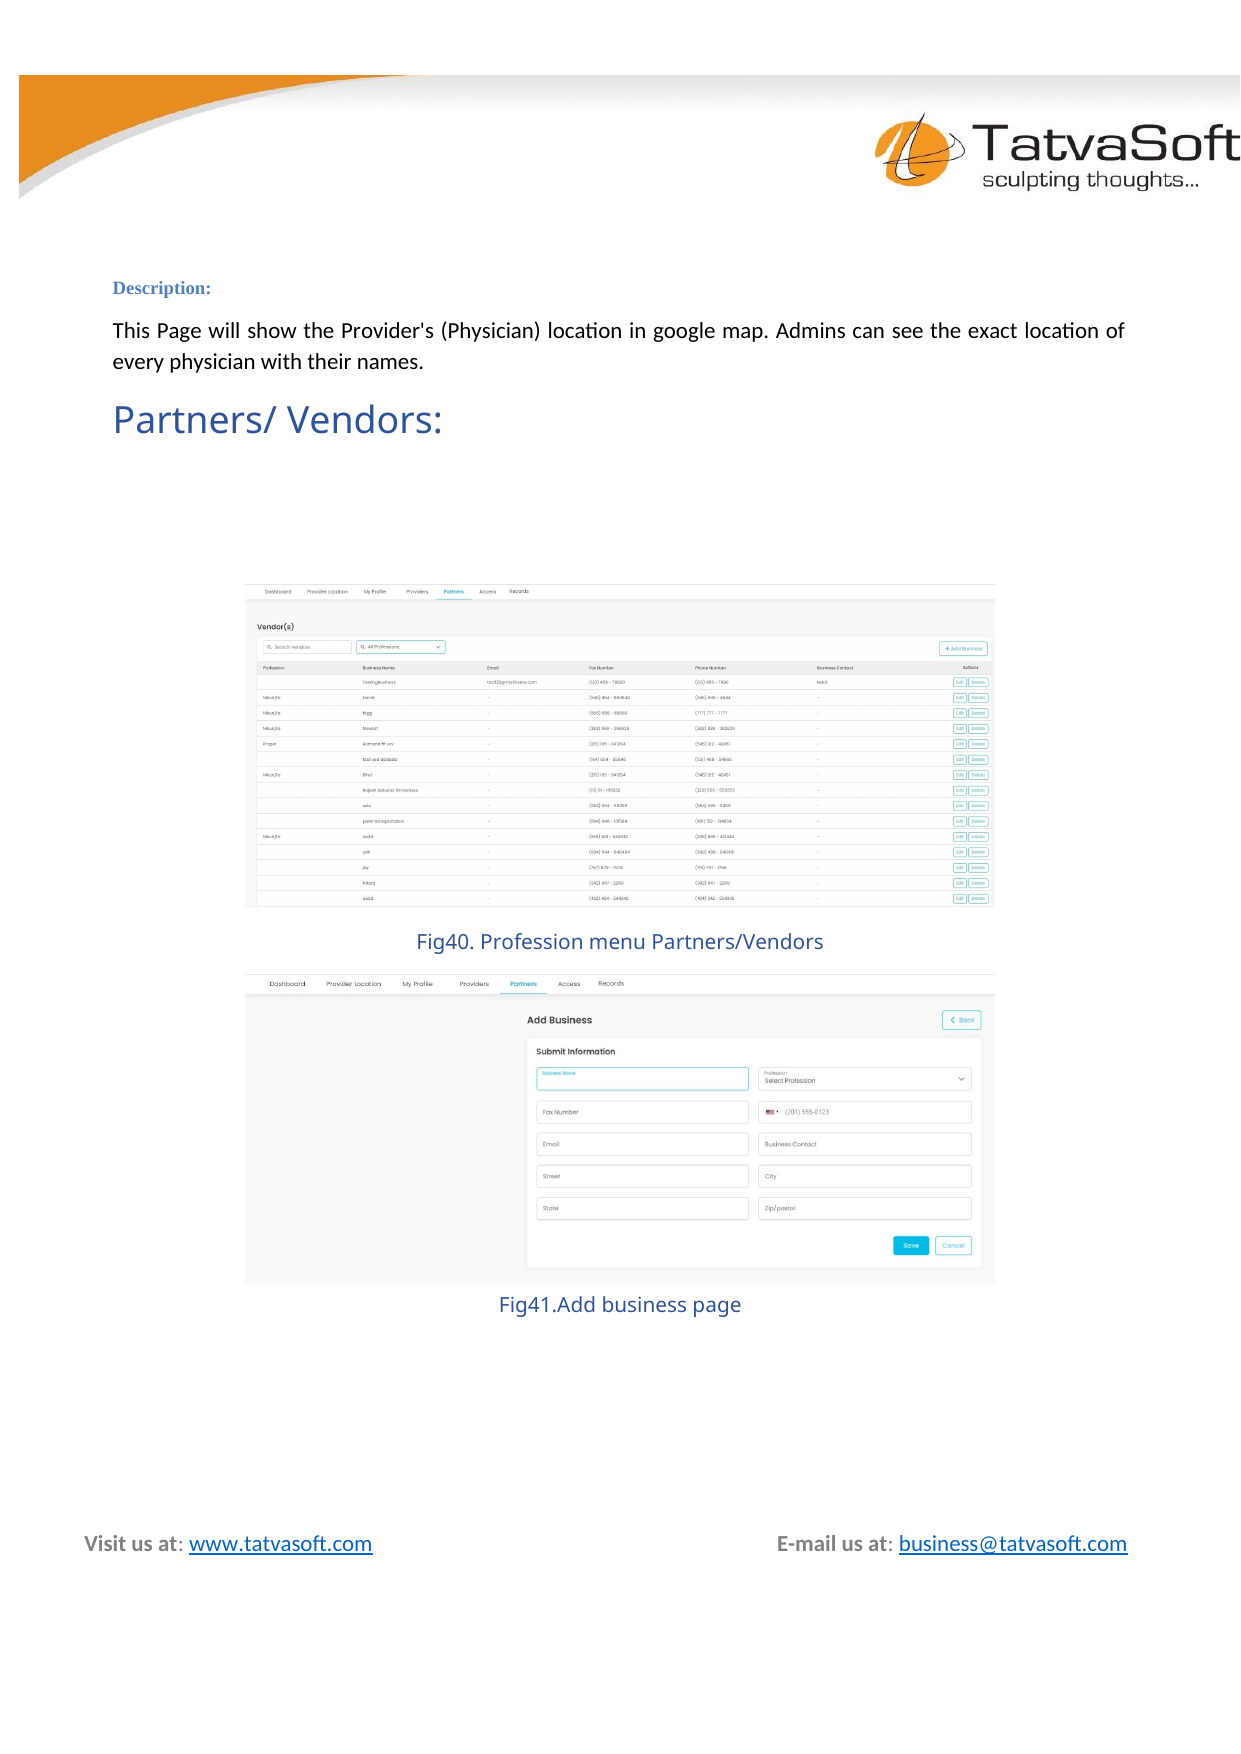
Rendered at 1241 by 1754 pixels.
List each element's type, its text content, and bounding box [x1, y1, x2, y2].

text Fig41.Add business page [112, 974, 1128, 1319]
text Fig40. Profession menu Partners/Vendors [112, 927, 1128, 955]
text Description: [112, 277, 1128, 298]
text Partners/ Vendors: [112, 394, 1128, 505]
text This Page will show the Provider's (Physician) location in google map. Admins can see the exact location of every physician with their names. [112, 317, 1128, 375]
